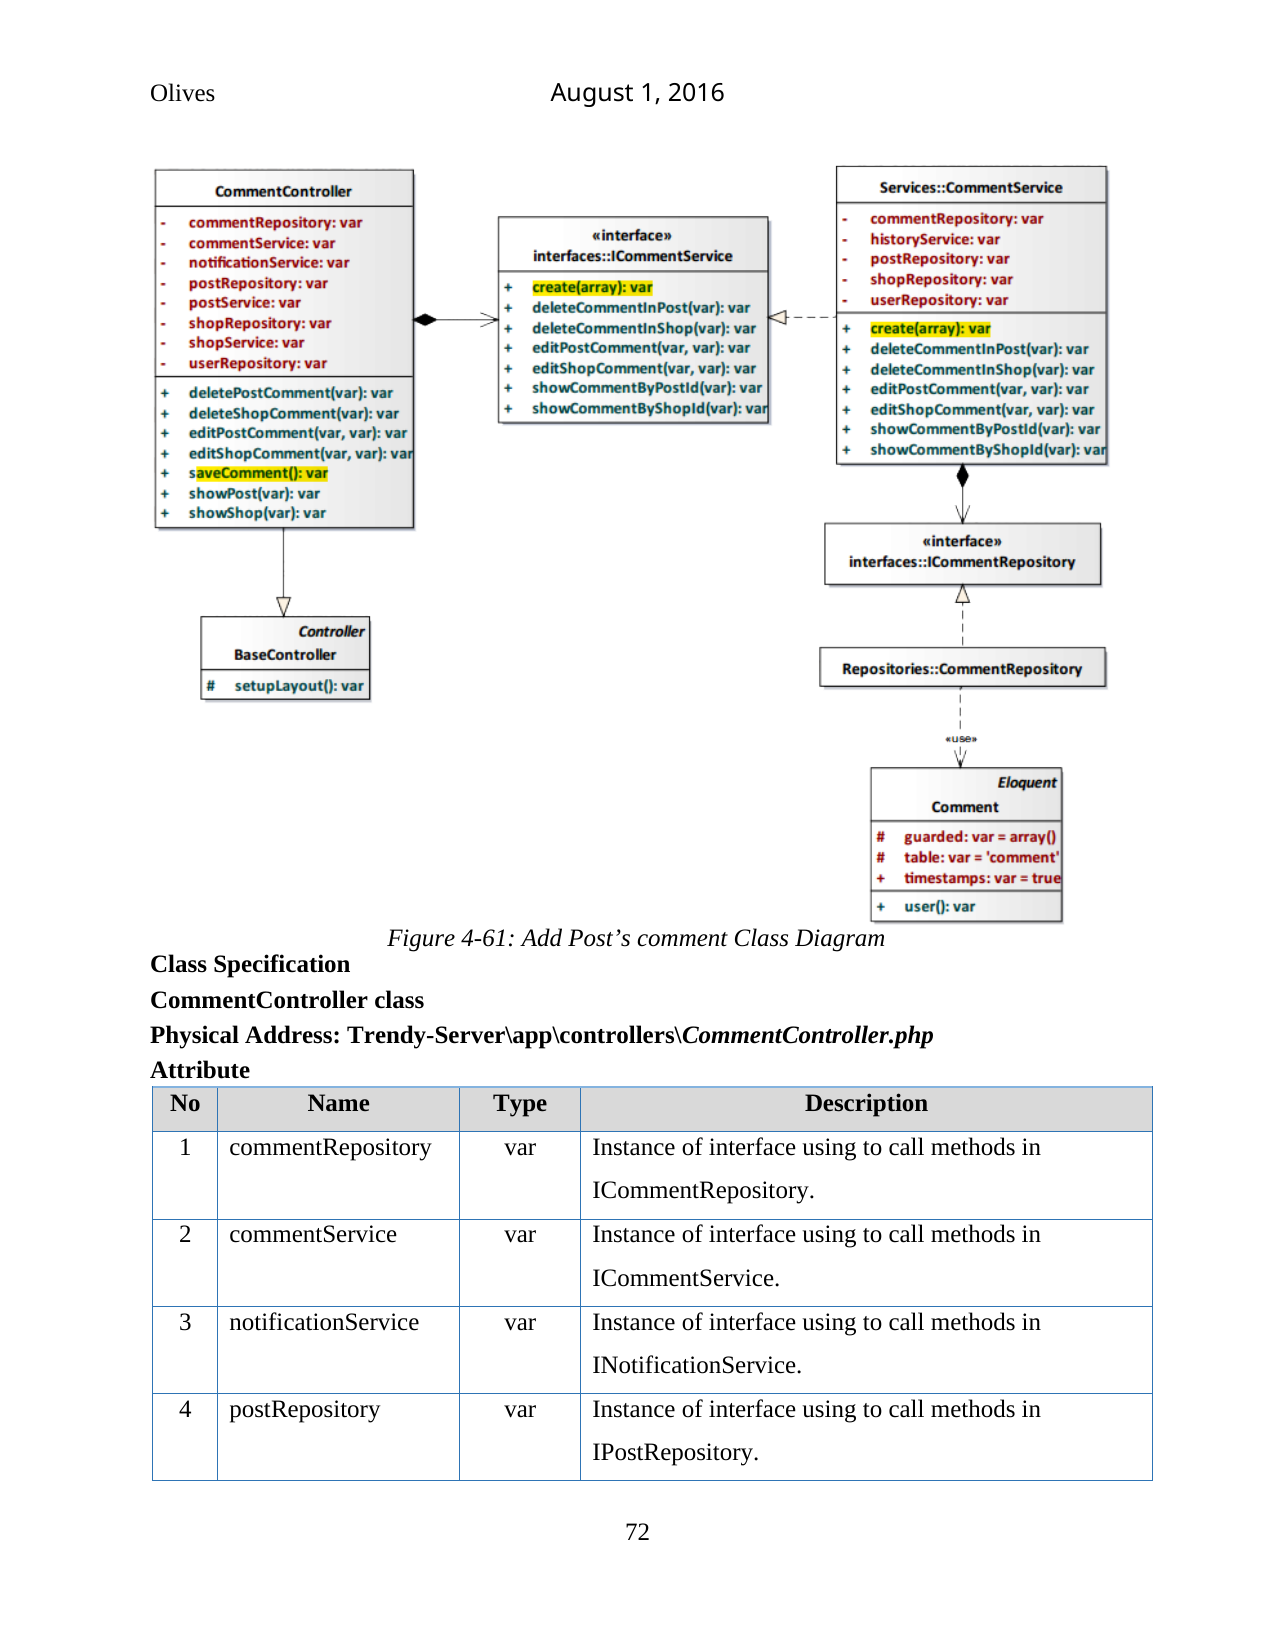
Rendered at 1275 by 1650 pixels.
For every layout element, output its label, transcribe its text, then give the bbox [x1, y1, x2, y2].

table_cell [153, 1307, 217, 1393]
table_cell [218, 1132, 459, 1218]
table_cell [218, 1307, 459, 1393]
picture [150, 150, 1125, 931]
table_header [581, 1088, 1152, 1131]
subtitle Attribute [150, 1055, 1125, 1084]
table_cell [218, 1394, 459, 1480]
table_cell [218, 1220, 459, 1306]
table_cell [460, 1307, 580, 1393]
subtitle CommentController class [150, 985, 1125, 1013]
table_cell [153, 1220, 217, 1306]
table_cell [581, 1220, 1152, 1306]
subtitle Class Specification [150, 949, 1125, 978]
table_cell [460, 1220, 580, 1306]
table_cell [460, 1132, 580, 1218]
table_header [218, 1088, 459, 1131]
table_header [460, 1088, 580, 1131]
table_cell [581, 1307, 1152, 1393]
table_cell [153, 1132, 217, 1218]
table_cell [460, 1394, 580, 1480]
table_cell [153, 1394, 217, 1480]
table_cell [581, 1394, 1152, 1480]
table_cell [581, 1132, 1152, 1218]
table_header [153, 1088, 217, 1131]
subtitle Physical Address: Trendy-Server\app\controllers\CommentController.php [150, 1020, 1125, 1049]
